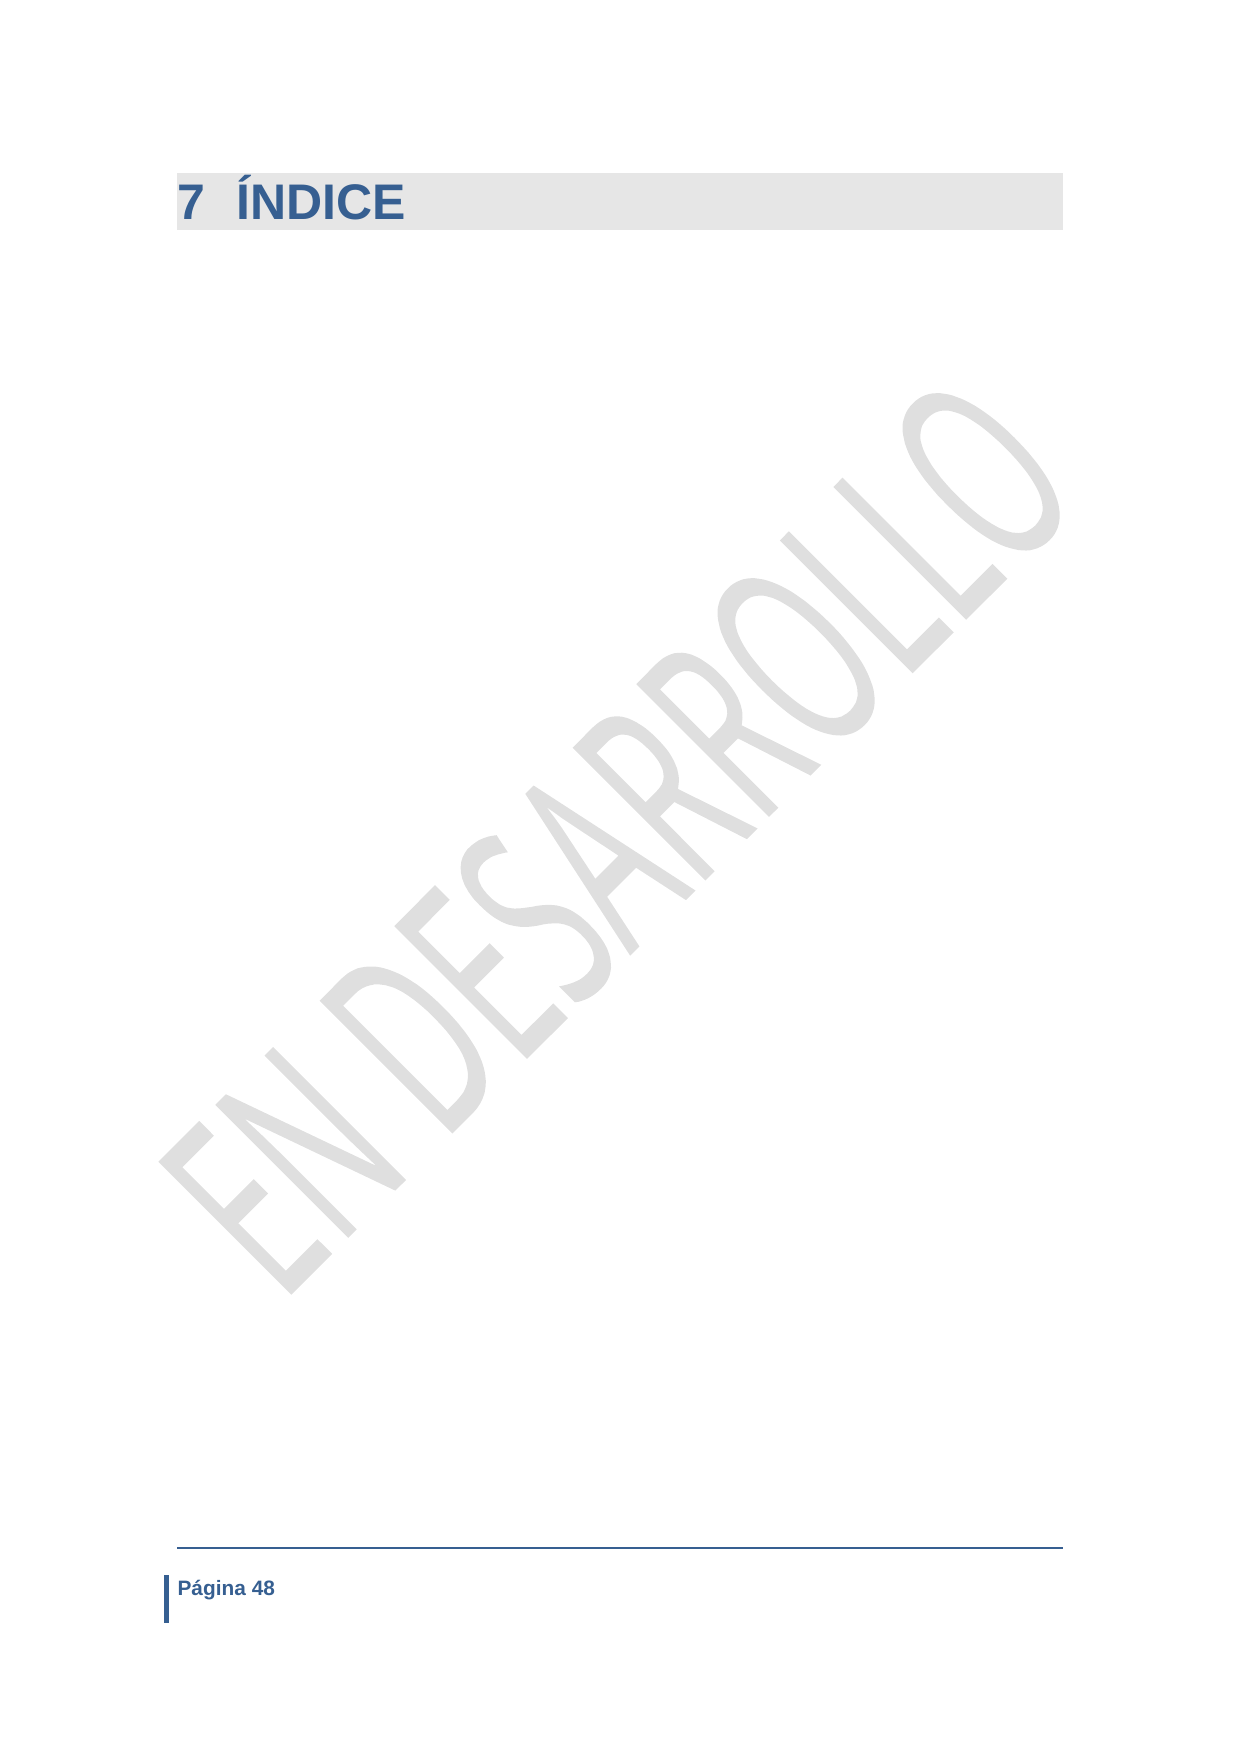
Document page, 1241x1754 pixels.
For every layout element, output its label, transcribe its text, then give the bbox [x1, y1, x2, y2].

subtitle índice [177, 173, 1063, 230]
